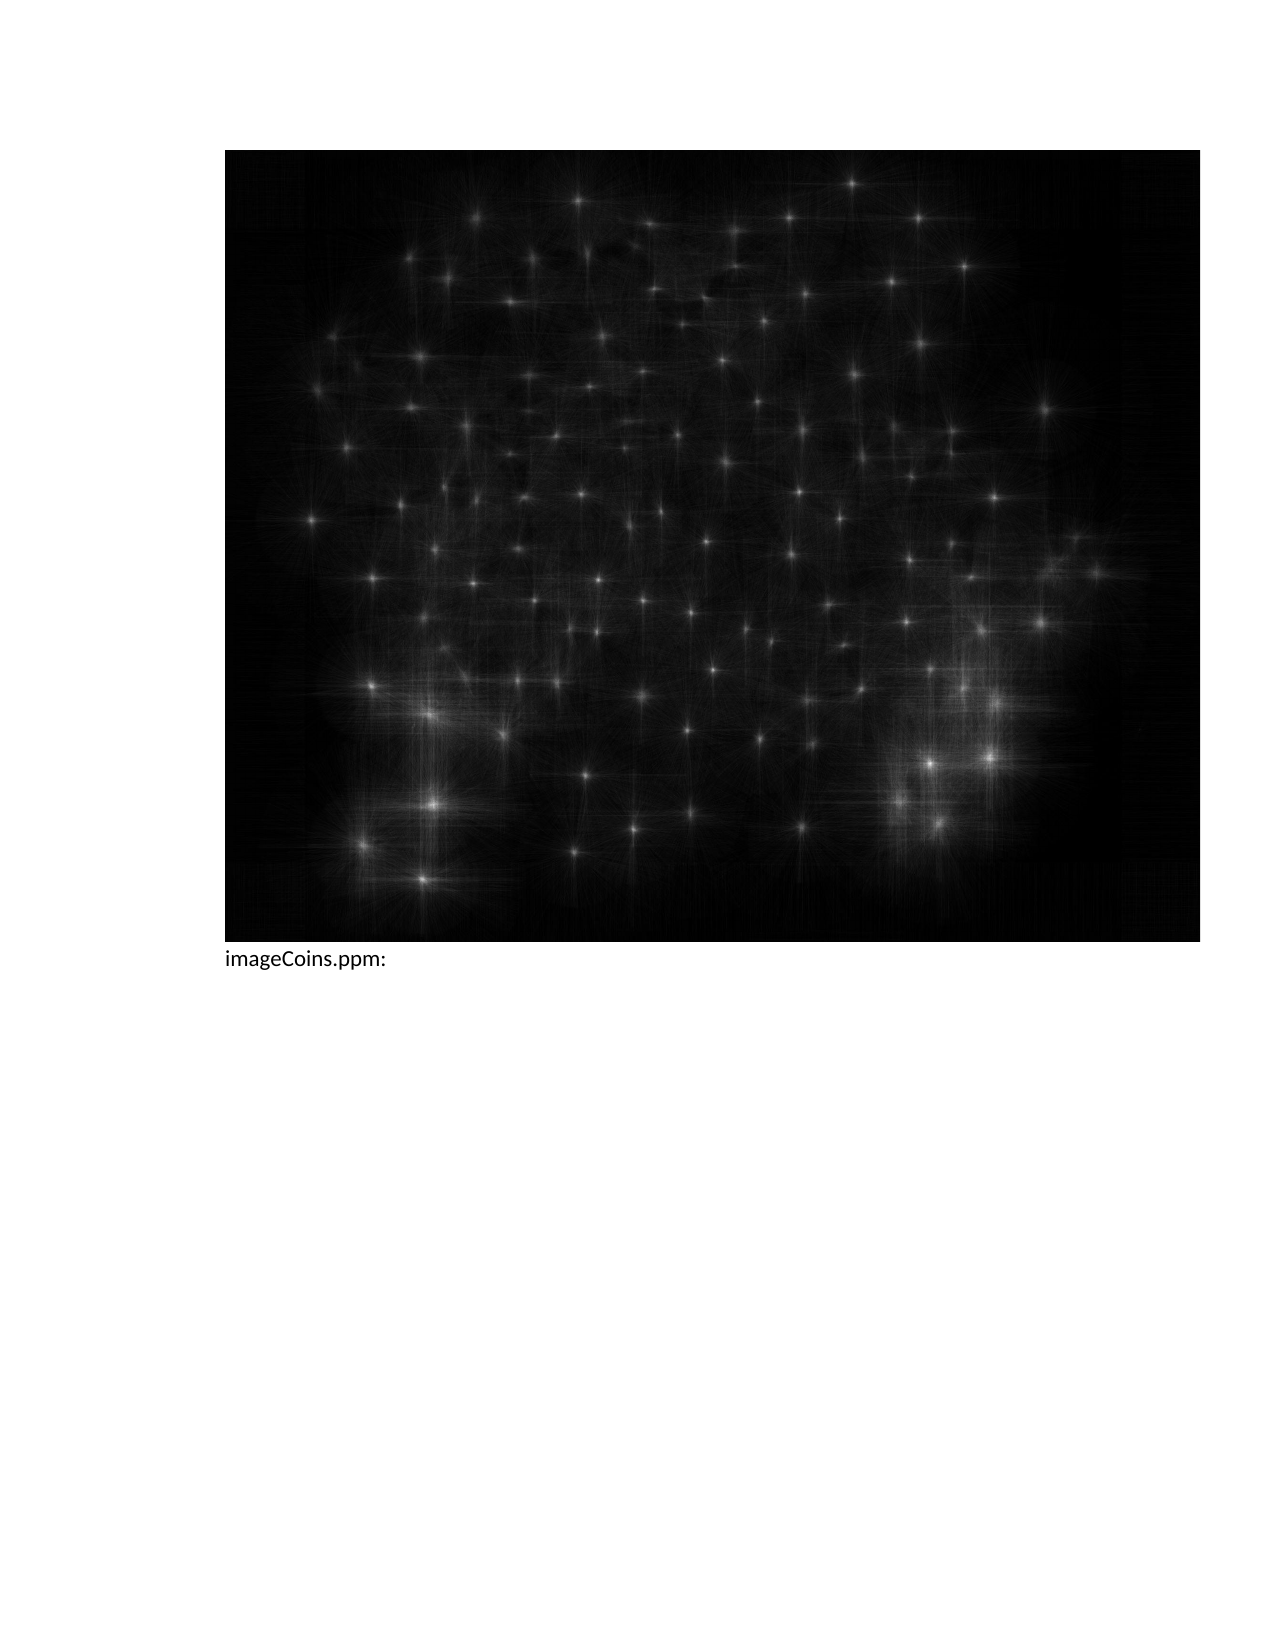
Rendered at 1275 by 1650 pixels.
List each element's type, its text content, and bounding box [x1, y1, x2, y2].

text imageCoins.ppm: [225, 944, 1125, 972]
picture [225, 150, 1200, 942]
